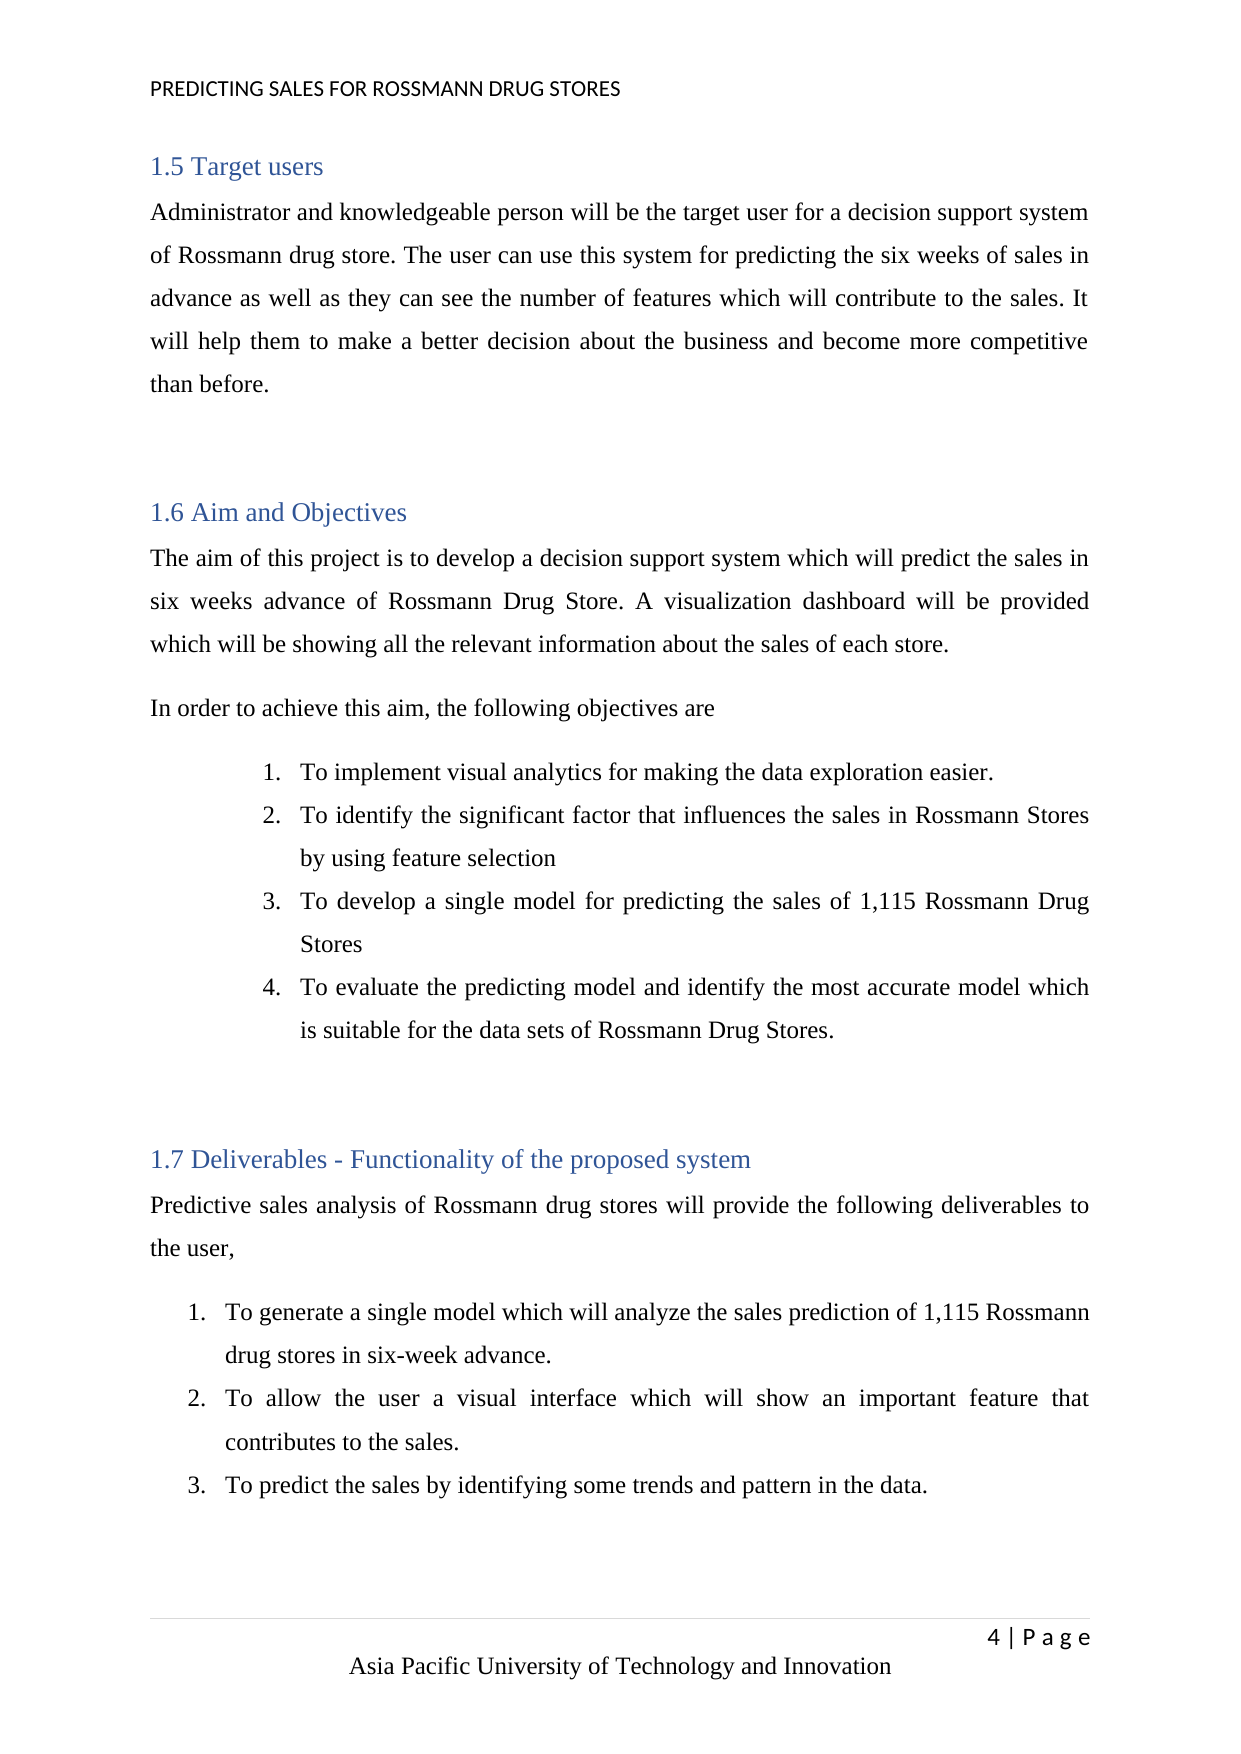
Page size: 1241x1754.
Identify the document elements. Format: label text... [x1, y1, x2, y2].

subtitle 1.6 Aim and Objectives [150, 496, 1090, 527]
text In order to achieve this aim, the following objectives are [150, 693, 1090, 722]
list To predict the sales by identifying some trends and pattern in the data. [187, 1470, 1090, 1498]
text The aim of this project is to develop a decision support system which will predict the sales in six weeks advance of Rossmann Drug Store. A visualization dashboard will be provided which will be showing all the relevant information about the sales of each store. [150, 543, 1090, 658]
list To implement visual analytics for making the data exploration easier. [262, 757, 1090, 786]
subtitle 1.5 Target users [150, 150, 1090, 181]
list To identify the significant factor that influences the sales in Rossmann Stores by using feature selection [262, 800, 1090, 872]
text Administrator and knowledgeable person will be the target user for a decision support system of Rossmann drug store. The user can use this system for predicting the six weeks of sales in advance as well as they can see the number of features which will contribute to the sales. It will help them to make a better decision about the business and become more competitive than before. [150, 197, 1090, 398]
list To allow the user a visual interface which will show an important feature that contributes to the sales. [187, 1383, 1090, 1455]
text Predictive sales analysis of Rossmann drug stores will provide the following deliverables to the user, [150, 1190, 1090, 1262]
subtitle 1.7 Deliverables - Functionality of the proposed system [150, 1143, 1090, 1174]
list To develop a single model for predicting the sales of 1,115 Rossmann Drug Stores [262, 886, 1090, 958]
list To evaluate the predicting model and identify the most accurate model which is suitable for the data sets of Rossmann Drug Stores. [262, 972, 1090, 1044]
list To generate a single model which will analyze the sales prediction of 1,115 Rossmann drug stores in six-week advance. [187, 1297, 1090, 1369]
